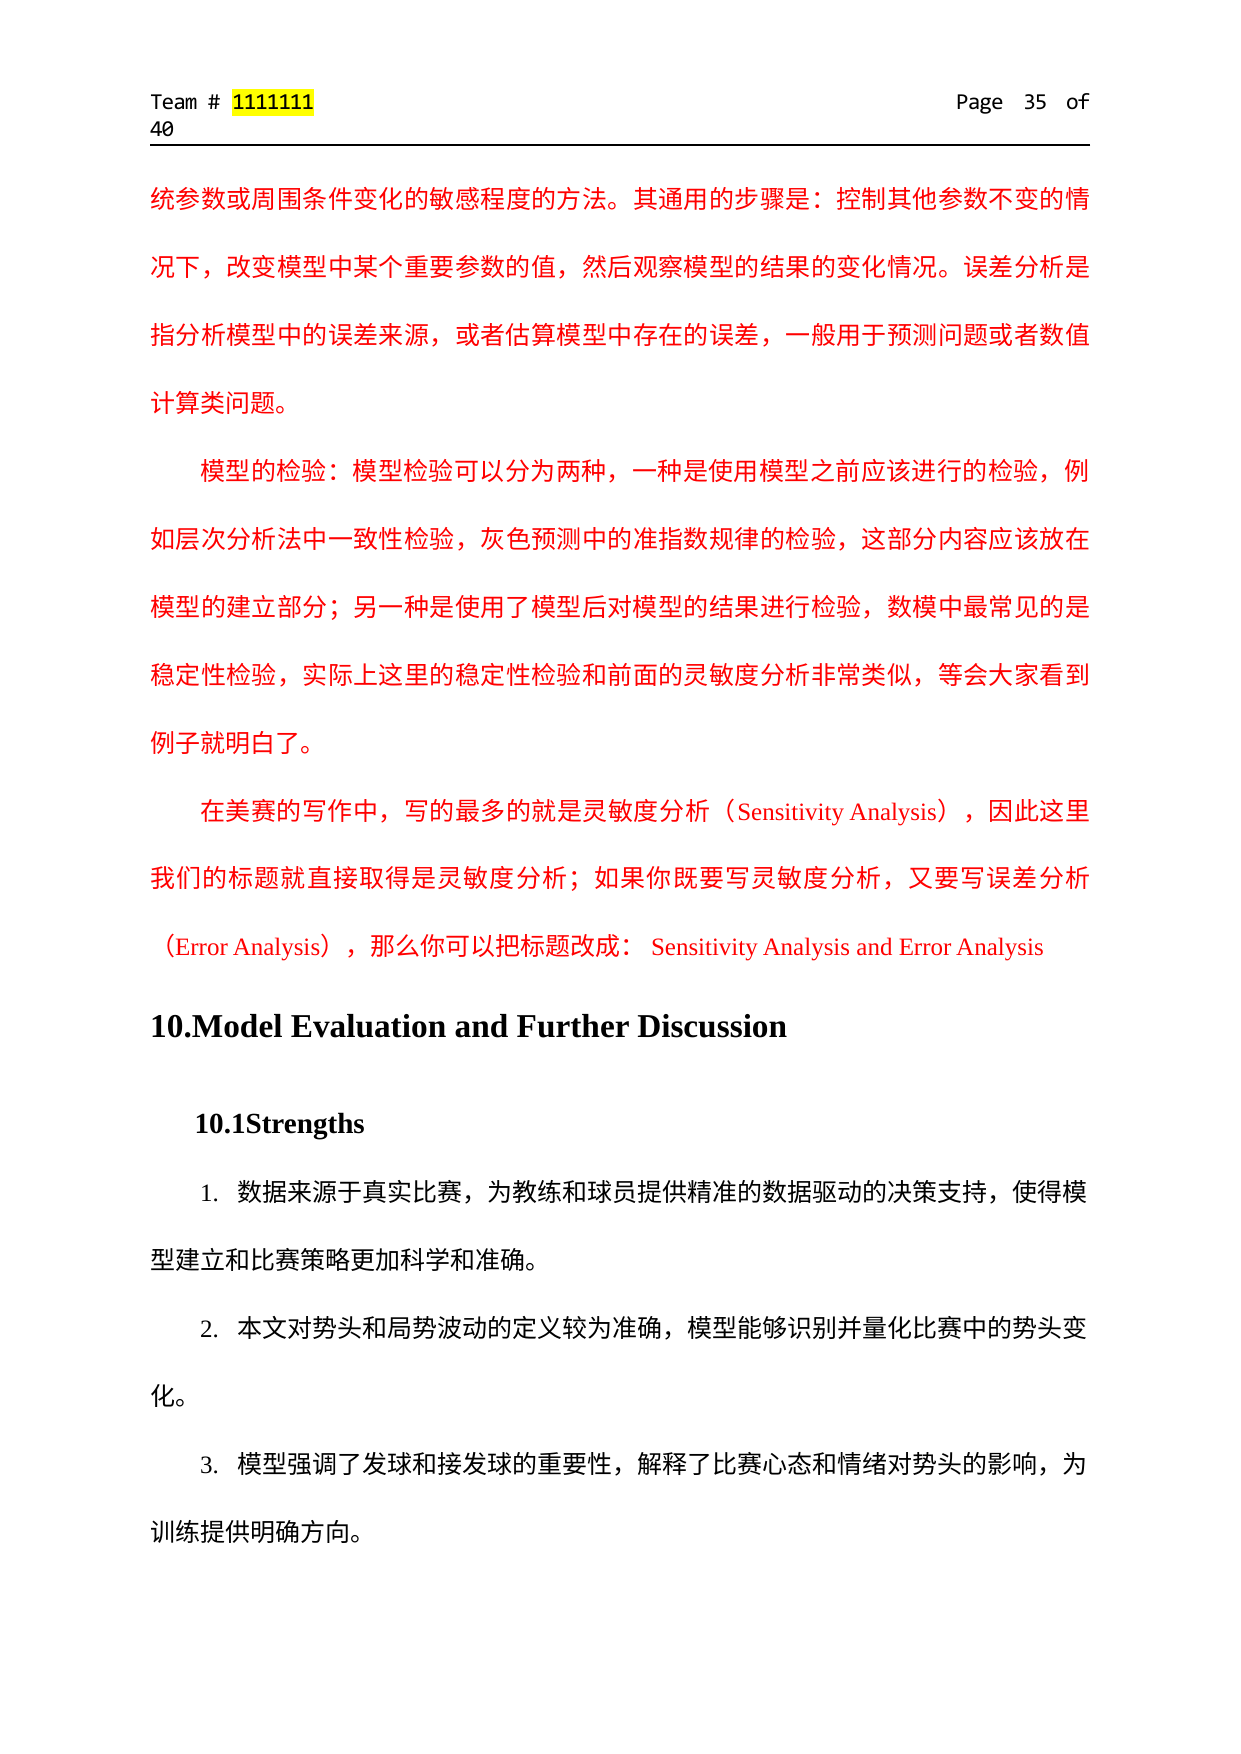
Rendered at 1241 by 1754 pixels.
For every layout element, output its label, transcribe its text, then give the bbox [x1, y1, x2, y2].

text 在美赛的写作中，写的最多的就是灵敏度分析（Sensitivity Analysis），因此这里我们的标题就直接取得是灵敏度分析；如果你既要写灵敏度分析，又要写误差分析（Error Analysis），那么你可以把标题改成： Sensitivity Analysis and Error Analysis [150, 775, 1090, 979]
list 本文对势头和局势波动的定义较为准确，模型能够识别并量化比赛中的势头变化。 [150, 1292, 1090, 1428]
list 模型强调了发球和接发球的重要性，解释了比赛心态和情绪对势头的影响，为训练提供明确方向。 [150, 1428, 1090, 1564]
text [150, 164, 1090, 436]
text 模型的检验：模型检验可以分为两种，一种是使用模型之前应该进行的检验，例如层次分析法中一致性检验，灰色预测中的准指数规律的检验，这部分内容应该放在模型的建立部分；另一种是使用了模型后对模型的结果进行检验，数模中最常见的是稳定性检验，实际上这里的稳定性检验和前面的灵敏度分析非常类似，等会大家看到例子就明白了。 [150, 436, 1090, 775]
subtitle 10.Model Evaluation and Further Discussion [150, 991, 1090, 1059]
subtitle 10.1Strengths [194, 1106, 1090, 1140]
list 数据来源于真实比赛，为教练和球员提供精准的数据驱动的决策支持，使得模型建立和比赛策略更加科学和准确。 [150, 1157, 1090, 1292]
